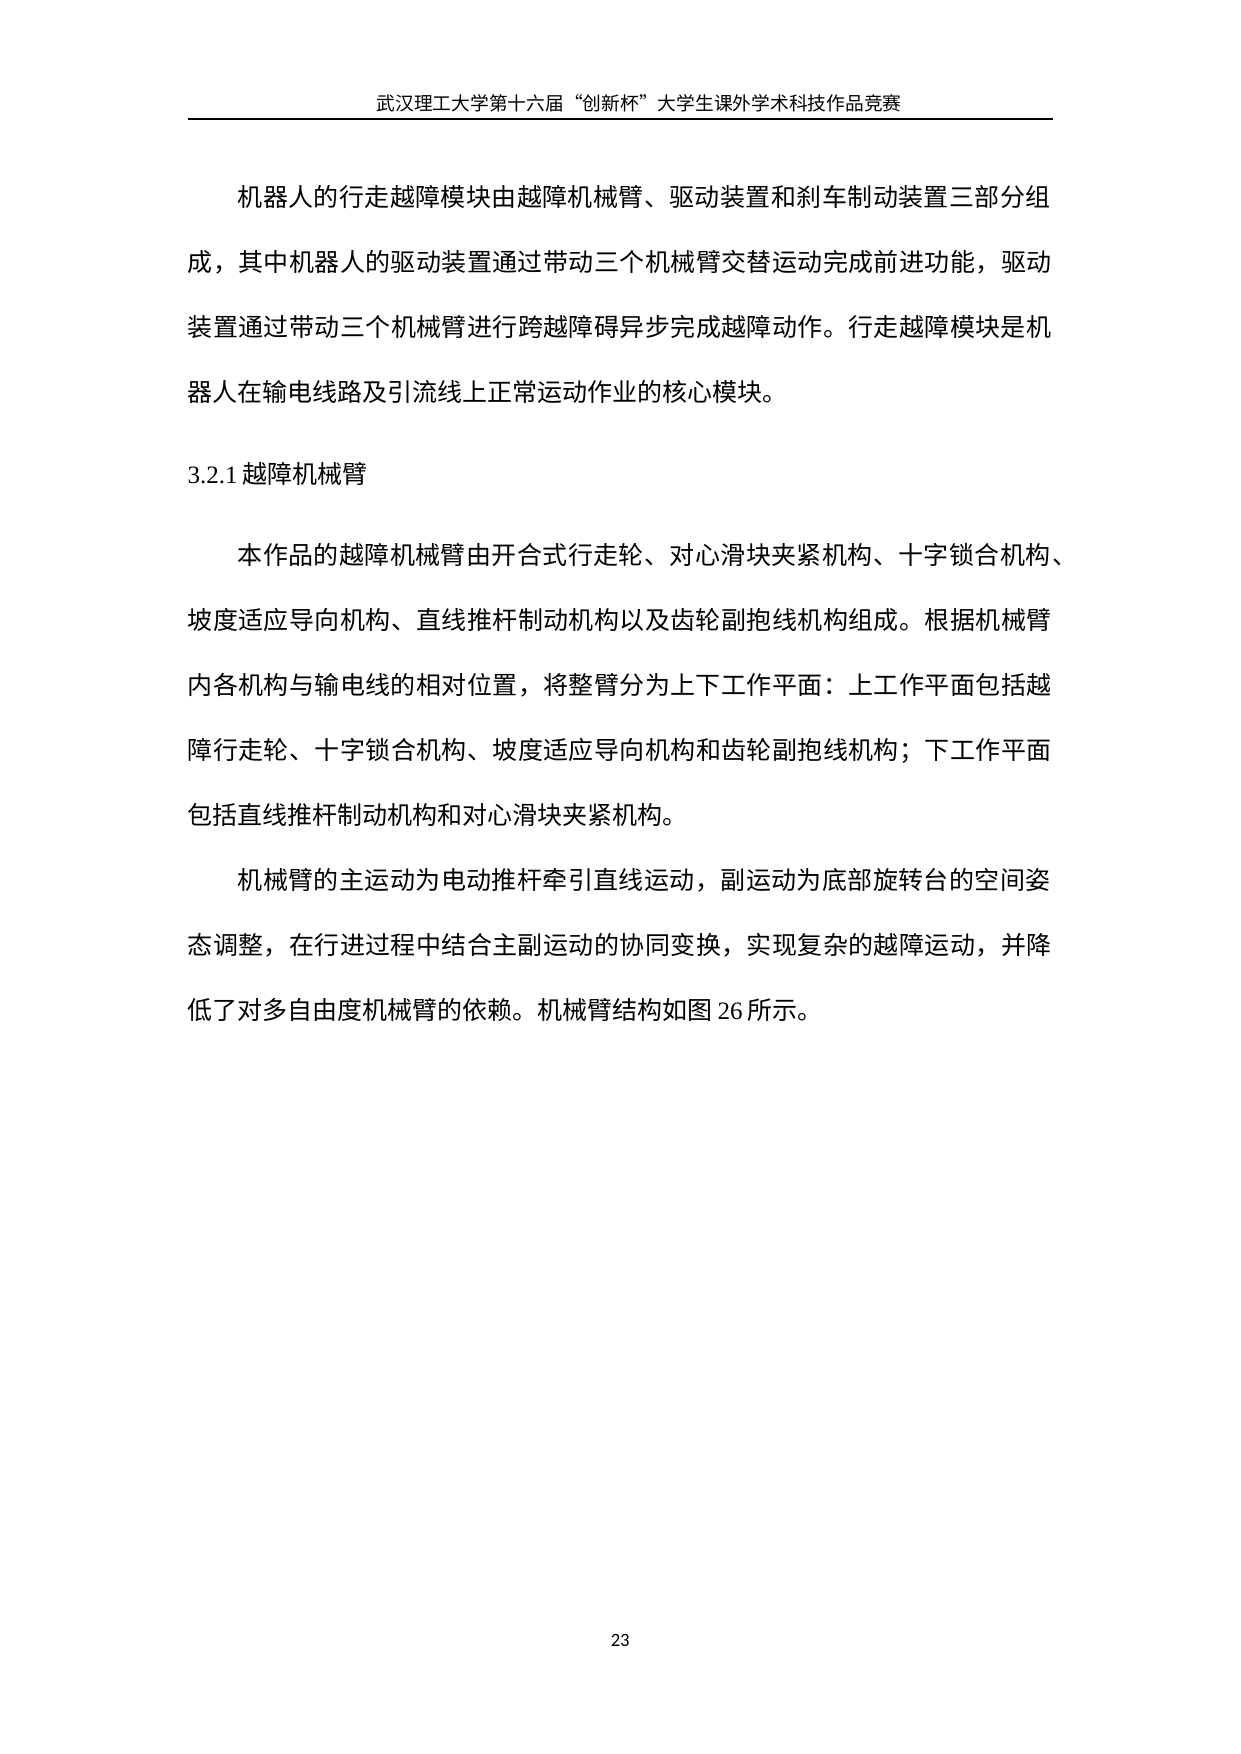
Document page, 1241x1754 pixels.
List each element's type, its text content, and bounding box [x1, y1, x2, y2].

text 3.2.1越障机械臂 [187, 440, 1053, 505]
text 本作品的越障机械臂由开合式行走轮、对心滑块夹紧机构、十字锁合机构、坡度适应导向机构、直线推杆制动机构以及齿轮副抱线机构组成。根据机械臂内各机构与输电线的相对位置，将整臂分为上下工作平面：上工作平面包括越障行走轮、十字锁合机构、坡度适应导向机构和齿轮副抱线机构；下工作平面包括直线推杆制动机构和对心滑块夹紧机构。 [187, 521, 1053, 846]
text 机械臂的主运动为电动推杆牵引直线运动，副运动为底部旋转台的空间姿态调整，在行进过程中结合主副运动的协同变换，实现复杂的越障运动，并降低了对多自由度机械臂的依赖。机械臂结构如图26所示。 [187, 846, 1053, 1041]
text 机器人的行走越障模块由越障机械臂、驱动装置和刹车制动装置三部分组成，其中机器人的驱动装置通过带动三个机械臂交替运动完成前进功能，驱动装置通过带动三个机械臂进行跨越障碍异步完成越障动作。行走越障模块是机器人在输电线路及引流线上正常运动作业的核心模块。 [187, 163, 1053, 423]
